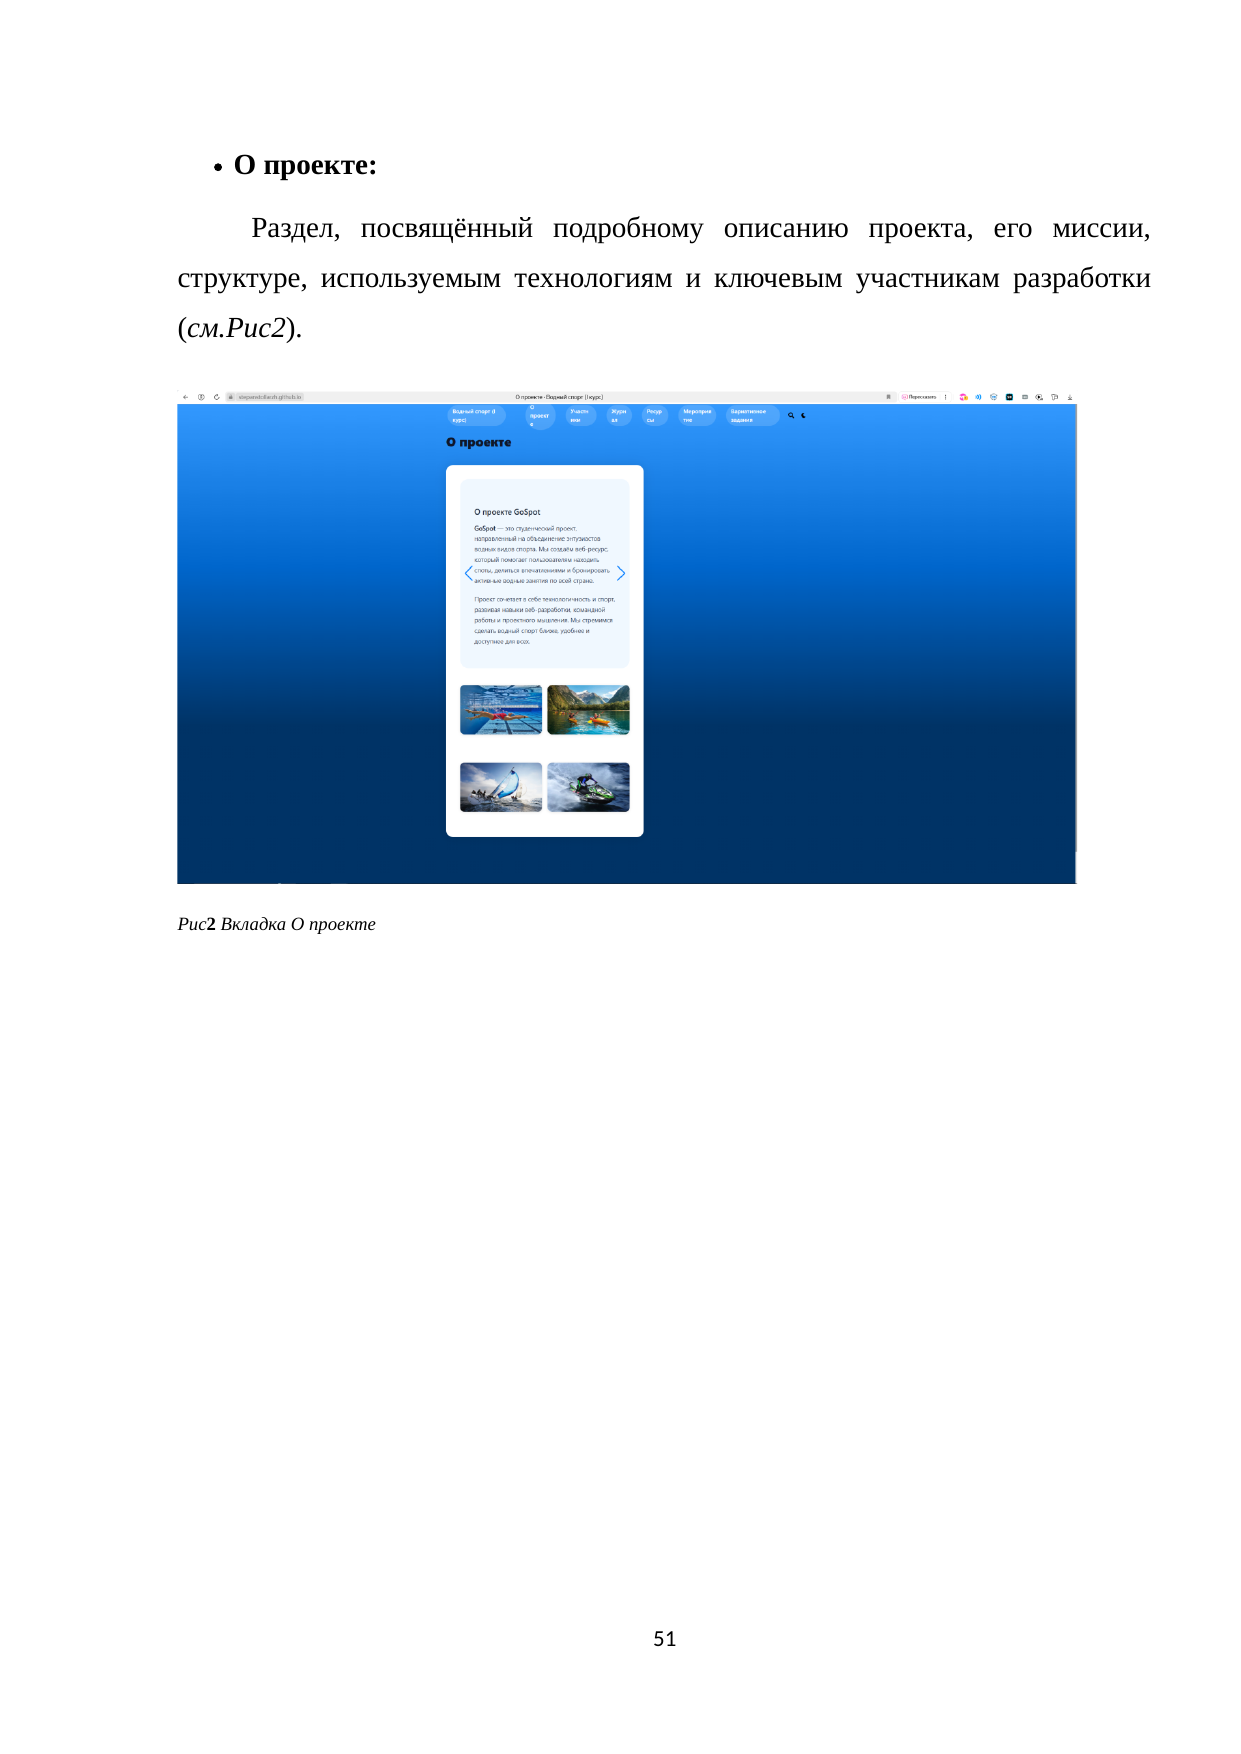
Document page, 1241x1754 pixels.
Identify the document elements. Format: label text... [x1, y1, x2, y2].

list О проекте: [214, 147, 1152, 181]
picture [177, 390, 1078, 884]
